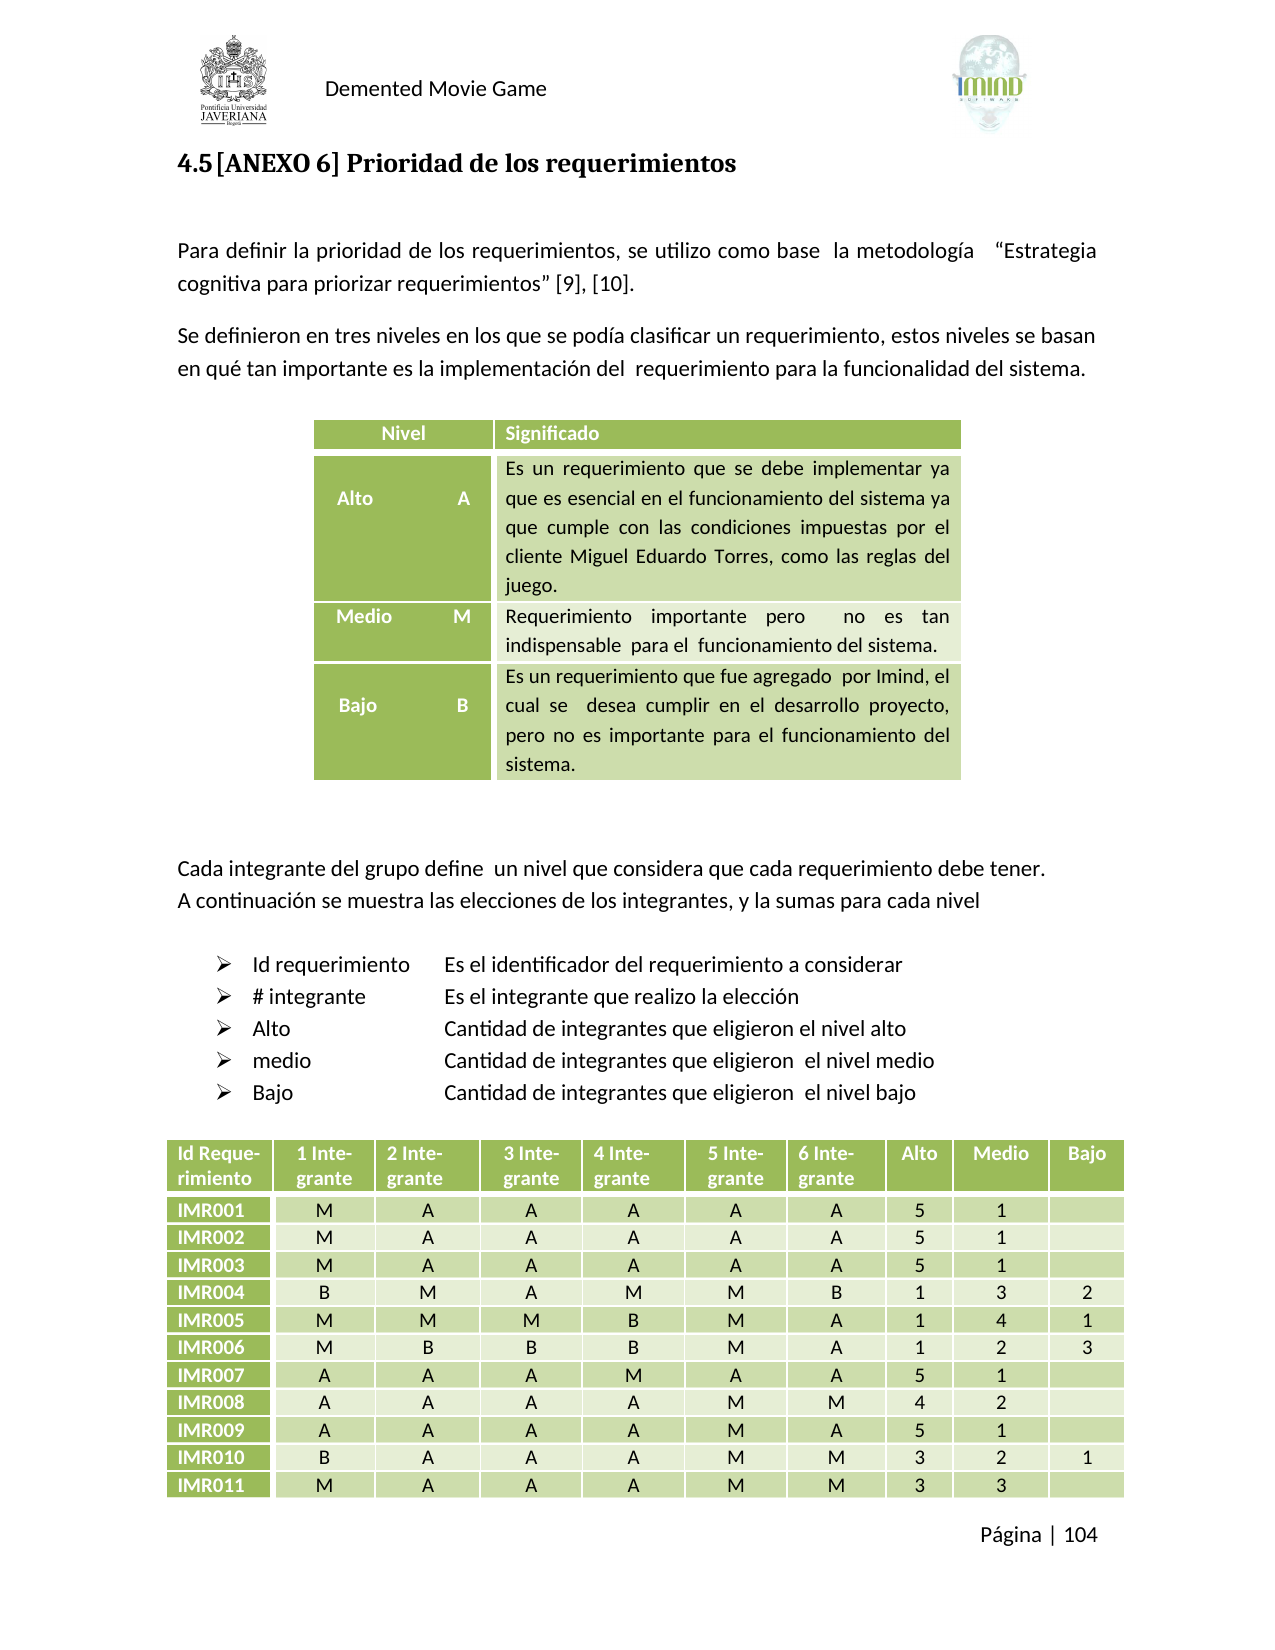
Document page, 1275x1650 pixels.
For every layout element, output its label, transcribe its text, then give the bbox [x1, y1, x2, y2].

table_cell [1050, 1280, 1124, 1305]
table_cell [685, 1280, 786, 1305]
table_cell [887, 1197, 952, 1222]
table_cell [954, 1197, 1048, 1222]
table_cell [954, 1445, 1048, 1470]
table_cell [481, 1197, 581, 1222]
text Se definieron en tres niveles en los que se podía clasificar un requerimiento, estos niveles se basan en qué tan importante es la implementación del requerimiento para la funcionalidad del sistema. [177, 322, 1098, 382]
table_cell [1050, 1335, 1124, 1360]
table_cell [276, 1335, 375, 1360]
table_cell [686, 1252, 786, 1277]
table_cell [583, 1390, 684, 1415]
picture [200, 35, 267, 126]
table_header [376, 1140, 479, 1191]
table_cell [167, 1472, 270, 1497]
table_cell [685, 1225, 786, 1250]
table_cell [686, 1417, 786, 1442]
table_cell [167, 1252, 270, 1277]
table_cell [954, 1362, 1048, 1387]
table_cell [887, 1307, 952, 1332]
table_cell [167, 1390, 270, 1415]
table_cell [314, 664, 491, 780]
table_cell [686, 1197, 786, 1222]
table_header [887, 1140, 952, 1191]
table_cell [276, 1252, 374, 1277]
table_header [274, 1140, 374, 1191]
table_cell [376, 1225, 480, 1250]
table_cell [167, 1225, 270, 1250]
text A continuación se muestra las elecciones de los integrantes, y la sumas para cada nivel [177, 886, 1098, 914]
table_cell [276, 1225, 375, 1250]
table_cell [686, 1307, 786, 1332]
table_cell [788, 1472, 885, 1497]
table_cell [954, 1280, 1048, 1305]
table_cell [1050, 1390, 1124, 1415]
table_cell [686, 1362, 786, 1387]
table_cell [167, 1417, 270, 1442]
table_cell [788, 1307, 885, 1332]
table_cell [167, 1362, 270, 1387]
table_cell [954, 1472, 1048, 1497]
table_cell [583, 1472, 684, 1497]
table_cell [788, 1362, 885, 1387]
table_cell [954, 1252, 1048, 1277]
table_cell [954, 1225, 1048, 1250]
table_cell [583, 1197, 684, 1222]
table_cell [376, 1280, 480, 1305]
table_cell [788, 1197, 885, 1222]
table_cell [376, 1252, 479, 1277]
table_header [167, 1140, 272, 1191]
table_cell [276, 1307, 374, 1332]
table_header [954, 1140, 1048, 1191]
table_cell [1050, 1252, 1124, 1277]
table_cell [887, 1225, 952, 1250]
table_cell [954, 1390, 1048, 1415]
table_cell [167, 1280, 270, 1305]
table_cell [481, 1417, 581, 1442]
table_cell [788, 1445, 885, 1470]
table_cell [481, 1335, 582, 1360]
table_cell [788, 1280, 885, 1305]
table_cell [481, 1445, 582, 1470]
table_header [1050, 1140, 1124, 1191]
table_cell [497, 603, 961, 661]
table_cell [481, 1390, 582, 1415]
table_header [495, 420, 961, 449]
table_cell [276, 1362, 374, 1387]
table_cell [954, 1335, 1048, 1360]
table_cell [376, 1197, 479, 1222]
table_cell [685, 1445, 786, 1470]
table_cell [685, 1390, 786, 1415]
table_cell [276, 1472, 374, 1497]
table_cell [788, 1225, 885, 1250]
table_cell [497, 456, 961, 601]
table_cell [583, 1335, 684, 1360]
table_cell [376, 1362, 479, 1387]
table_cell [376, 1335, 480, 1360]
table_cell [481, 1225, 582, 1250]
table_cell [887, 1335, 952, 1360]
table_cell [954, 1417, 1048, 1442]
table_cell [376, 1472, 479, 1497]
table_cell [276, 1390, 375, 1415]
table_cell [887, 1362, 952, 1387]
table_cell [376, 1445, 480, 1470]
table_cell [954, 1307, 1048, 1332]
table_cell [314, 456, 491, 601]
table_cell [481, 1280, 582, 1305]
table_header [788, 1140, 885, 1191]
text Cada integrante del grupo define un nivel que considera que cada requerimiento debe tener. [177, 854, 1098, 882]
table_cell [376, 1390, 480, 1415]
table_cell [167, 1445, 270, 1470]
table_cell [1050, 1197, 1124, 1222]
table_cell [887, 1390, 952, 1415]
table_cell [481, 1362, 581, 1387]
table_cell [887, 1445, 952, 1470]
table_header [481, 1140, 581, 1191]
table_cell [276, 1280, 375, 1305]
text Para definir la prioridad de los requerimientos, se utilizo como base la metodología “Estrategia cognitiva para priorizar requerimientos” [9], [10]. [177, 236, 1098, 297]
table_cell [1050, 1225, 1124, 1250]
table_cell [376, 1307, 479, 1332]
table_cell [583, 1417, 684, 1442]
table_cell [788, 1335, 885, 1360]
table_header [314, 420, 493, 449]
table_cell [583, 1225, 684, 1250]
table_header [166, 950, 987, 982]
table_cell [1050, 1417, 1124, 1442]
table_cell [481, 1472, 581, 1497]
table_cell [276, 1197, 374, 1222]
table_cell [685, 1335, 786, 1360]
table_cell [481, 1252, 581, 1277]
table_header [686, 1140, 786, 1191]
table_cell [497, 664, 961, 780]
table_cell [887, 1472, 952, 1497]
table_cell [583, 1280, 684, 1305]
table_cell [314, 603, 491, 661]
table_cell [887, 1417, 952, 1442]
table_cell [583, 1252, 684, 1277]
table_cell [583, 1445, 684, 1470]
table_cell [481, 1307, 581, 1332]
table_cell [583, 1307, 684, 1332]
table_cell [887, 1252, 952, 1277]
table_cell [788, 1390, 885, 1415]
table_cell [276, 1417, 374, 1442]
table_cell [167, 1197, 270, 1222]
subtitle [ANEXO 6] Prioridad de los requerimientos [177, 148, 1098, 179]
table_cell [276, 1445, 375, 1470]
picture [951, 35, 1033, 138]
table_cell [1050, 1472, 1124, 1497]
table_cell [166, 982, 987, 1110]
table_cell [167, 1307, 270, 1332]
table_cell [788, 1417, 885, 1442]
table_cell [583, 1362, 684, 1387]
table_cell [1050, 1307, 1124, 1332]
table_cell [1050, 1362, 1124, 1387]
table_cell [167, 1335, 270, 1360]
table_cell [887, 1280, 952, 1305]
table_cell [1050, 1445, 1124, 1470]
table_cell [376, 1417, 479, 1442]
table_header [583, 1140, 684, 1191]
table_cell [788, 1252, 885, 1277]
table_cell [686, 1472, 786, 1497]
